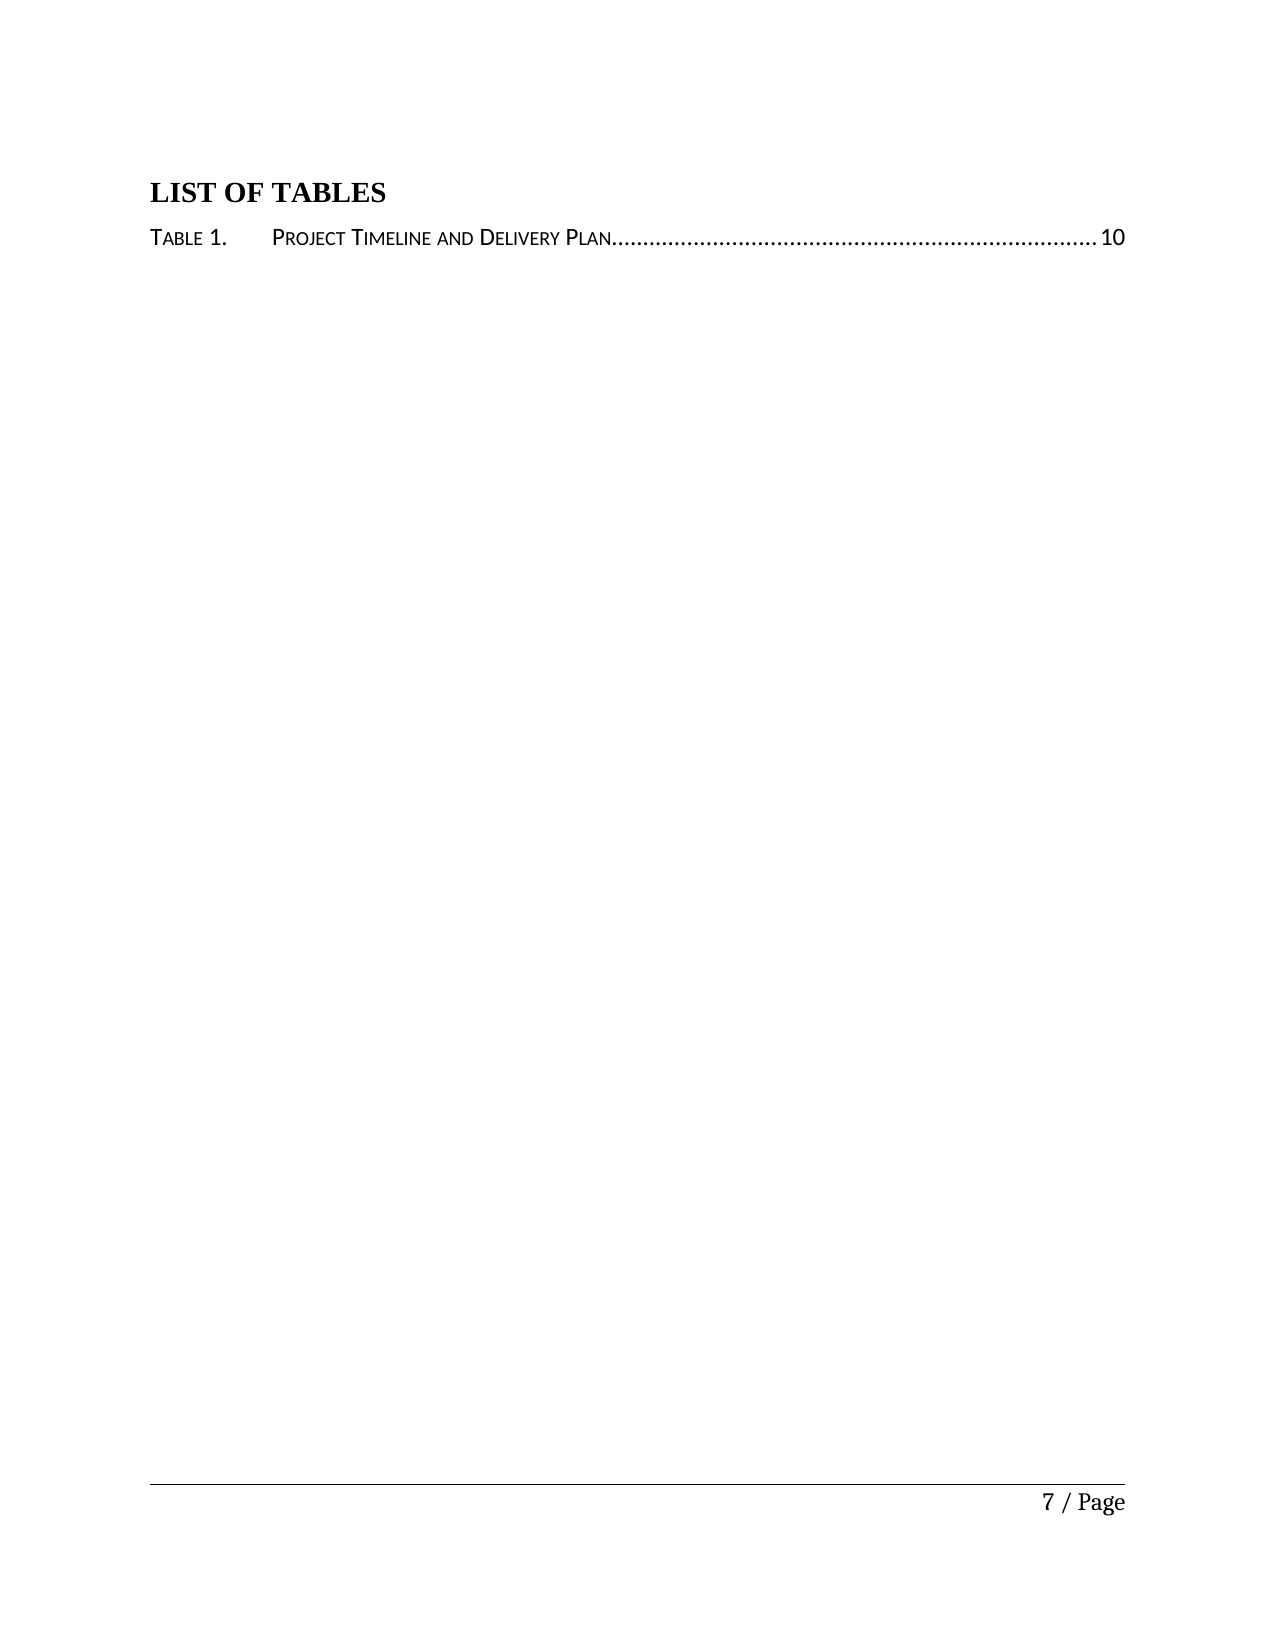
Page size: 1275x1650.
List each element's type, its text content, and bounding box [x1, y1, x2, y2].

text Table 1. Project Timeline and Delivery Plan 10 [150, 221, 1125, 252]
text List of Tables [150, 175, 1125, 208]
